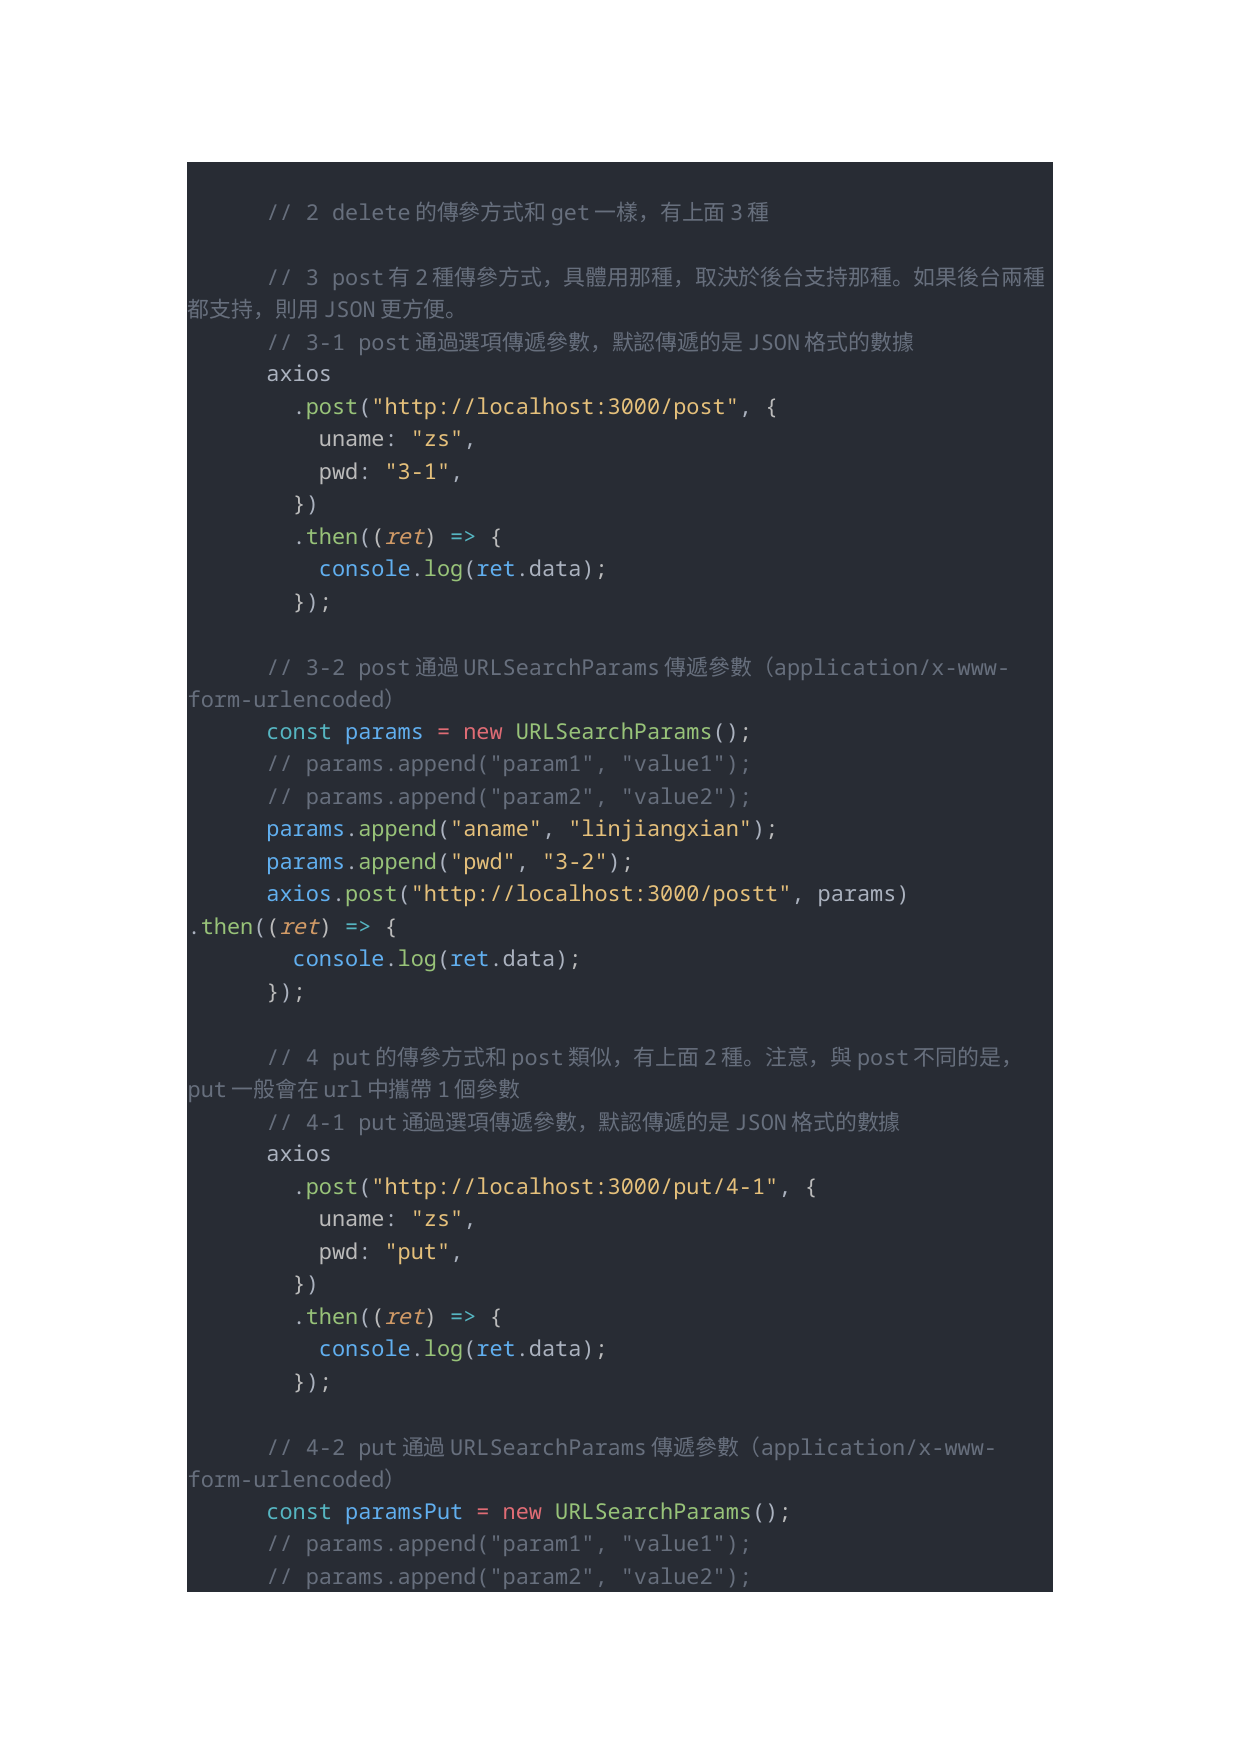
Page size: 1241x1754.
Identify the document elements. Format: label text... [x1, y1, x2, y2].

text axios [187, 1137, 1053, 1169]
text const params = new URLSearchParams(); [187, 714, 1053, 747]
text }); [187, 974, 1053, 1007]
text const paramsPut = new URLSearchParams(); [187, 1494, 1053, 1527]
text }); [187, 1364, 1053, 1397]
text console.log(ret.data); [187, 942, 1053, 974]
text .post("http://localhost:3000/put/4-1", { [187, 1169, 1053, 1202]
text }); [187, 584, 1053, 617]
text .then((ret) => { [187, 519, 1053, 552]
text }) [187, 1267, 1053, 1299]
text // 4-2 put通過URLSearchParams傳遞參數（application/x-www-form-urlencoded） [187, 1429, 1053, 1494]
text console.log(ret.data); [187, 552, 1053, 584]
text // params.append("param1", "value1"); [187, 747, 1053, 779]
text // 4-1 put通過選項傳遞參數，默認傳遞的是JSON格式的數據 [187, 1104, 1053, 1137]
text // 3 post有2種傳參方式，具體用那種，取決於後台支持那種。如果後台兩種都支持，則用JSON更方便。 [187, 259, 1053, 324]
text params.append("aname", "linjiangxian"); [187, 812, 1053, 844]
text params.append("pwd", "3-2"); [187, 844, 1053, 877]
text pwd: "3-1", [187, 454, 1053, 487]
text // params.append("param2", "value2"); [187, 779, 1053, 812]
text pwd: "put", [187, 1234, 1053, 1267]
text console.log(ret.data); [187, 1332, 1053, 1364]
text .then((ret) => { [187, 1299, 1053, 1332]
text // 4 put的傳參方式和post類似，有上面2種。注意，與post不同的是，put一般會在url中攜帶1個參數 [187, 1039, 1053, 1104]
text axios [187, 357, 1053, 389]
text // 3-2 post通過URLSearchParams傳遞參數（application/x-www-form-urlencoded） [187, 649, 1053, 714]
text }) [187, 487, 1053, 519]
text // 3-1 post通過選項傳遞參數，默認傳遞的是JSON格式的數據 [187, 324, 1053, 357]
text uname: "zs", [187, 422, 1053, 454]
text axios.post("http://localhost:3000/postt", params).then((ret) => { [187, 877, 1053, 942]
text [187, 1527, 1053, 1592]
text .post("http://localhost:3000/post", { [187, 389, 1053, 422]
text // 2 delete的傳參方式和get一樣，有上面3種 [187, 194, 1053, 227]
text uname: "zs", [187, 1202, 1053, 1234]
